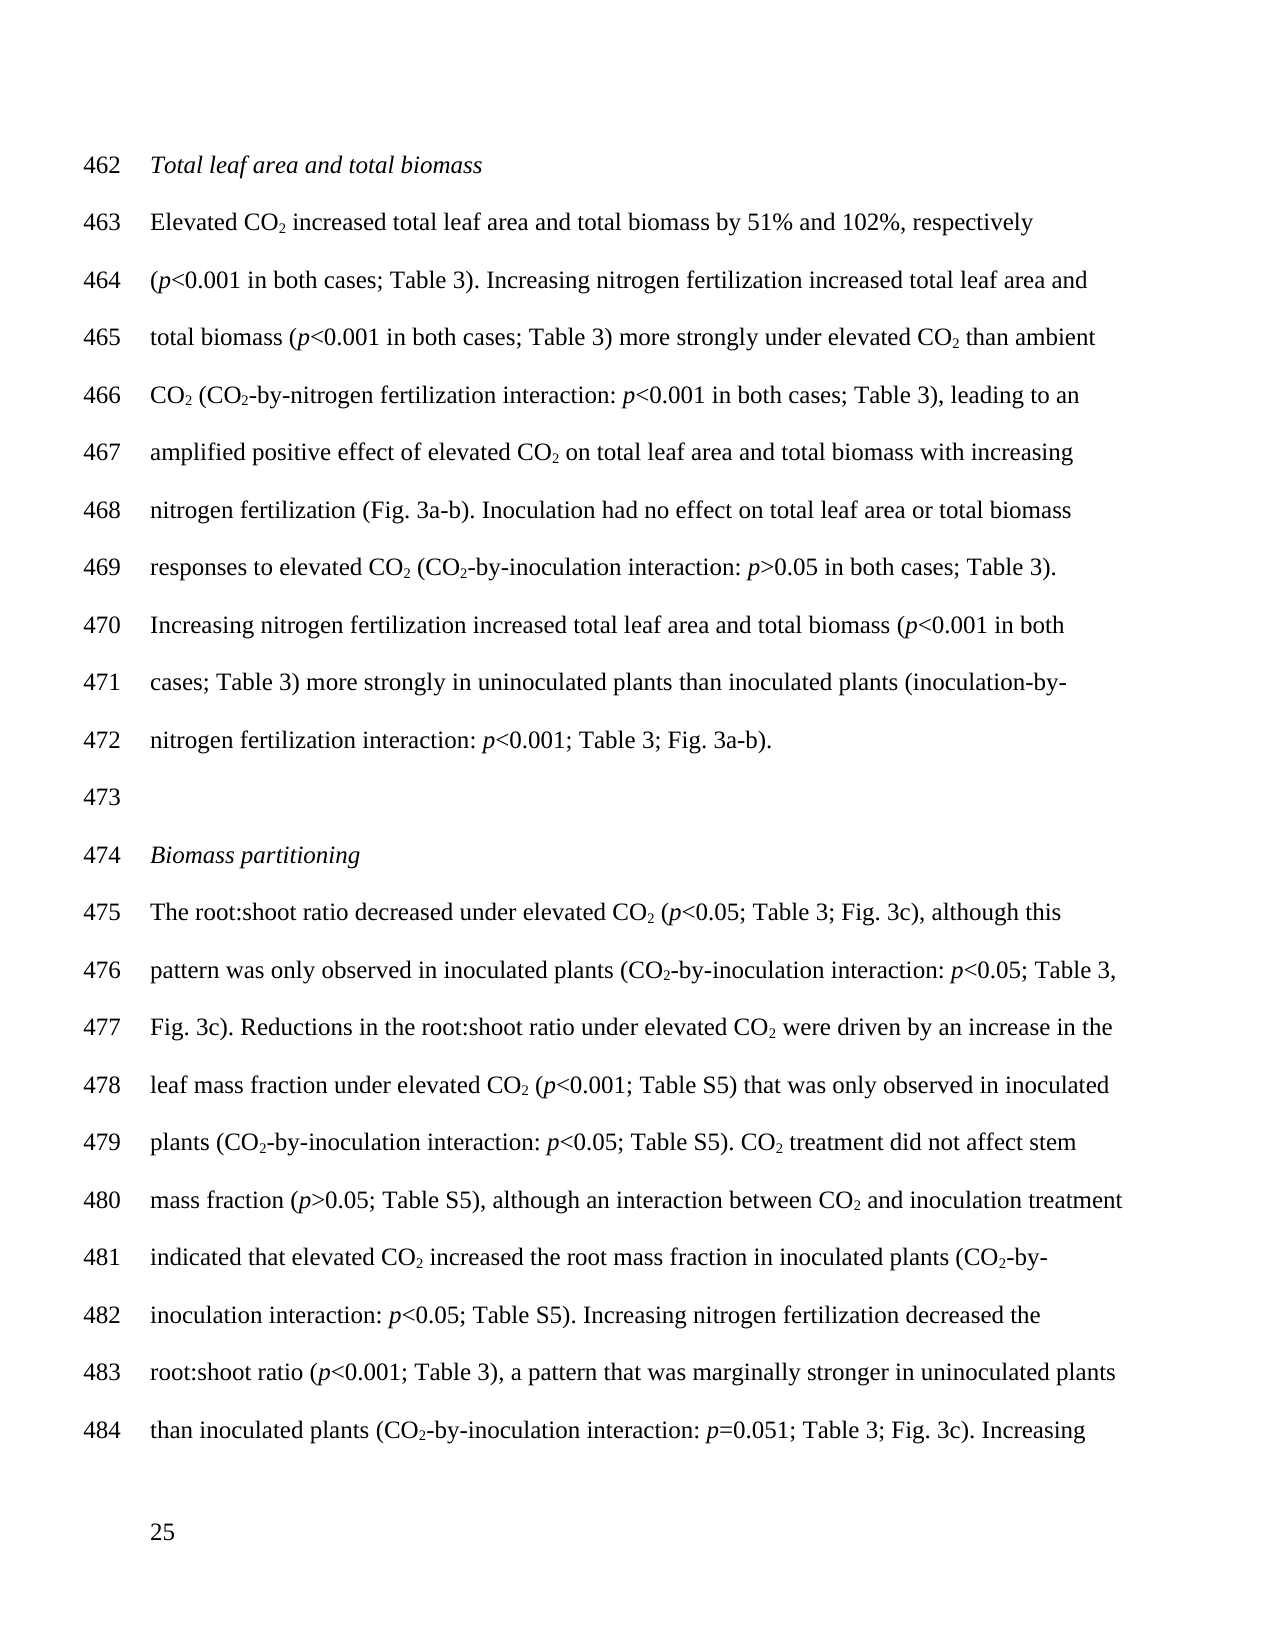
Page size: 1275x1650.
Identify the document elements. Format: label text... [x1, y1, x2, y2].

text Total leaf area and total biomass [150, 150, 1125, 179]
text Biomass partitioning [150, 840, 1125, 869]
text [150, 897, 1125, 1444]
text Elevated CO2 increased total leaf area and total biomass by 51% and 102%, respectively (p<0.001 in both cases; Table 3). Increasing nitrogen fertilization increased total leaf area and total biomass (p<0.001 in both cases; Table 3) more strongly under elevated CO2 than ambient CO2 (CO2-by-nitrogen fertilization interaction: p<0.001 in both cases; Table 3), leading to an amplified positive effect of elevated CO2 on total leaf area and total biomass with increasing nitrogen fertilization (Fig. 3a-b). Inoculation had no effect on total leaf area or total biomass responses to elevated CO2 (CO2-by-inoculation interaction: p>0.05 in both cases; Table 3). Increasing nitrogen fertilization increased total leaf area and total biomass (p<0.001 in both cases; Table 3) more strongly in uninoculated plants than inoculated plants (inoculation-by-nitrogen fertilization interaction: p<0.001; Table 3; Fig. 3a-b). [150, 207, 1125, 754]
